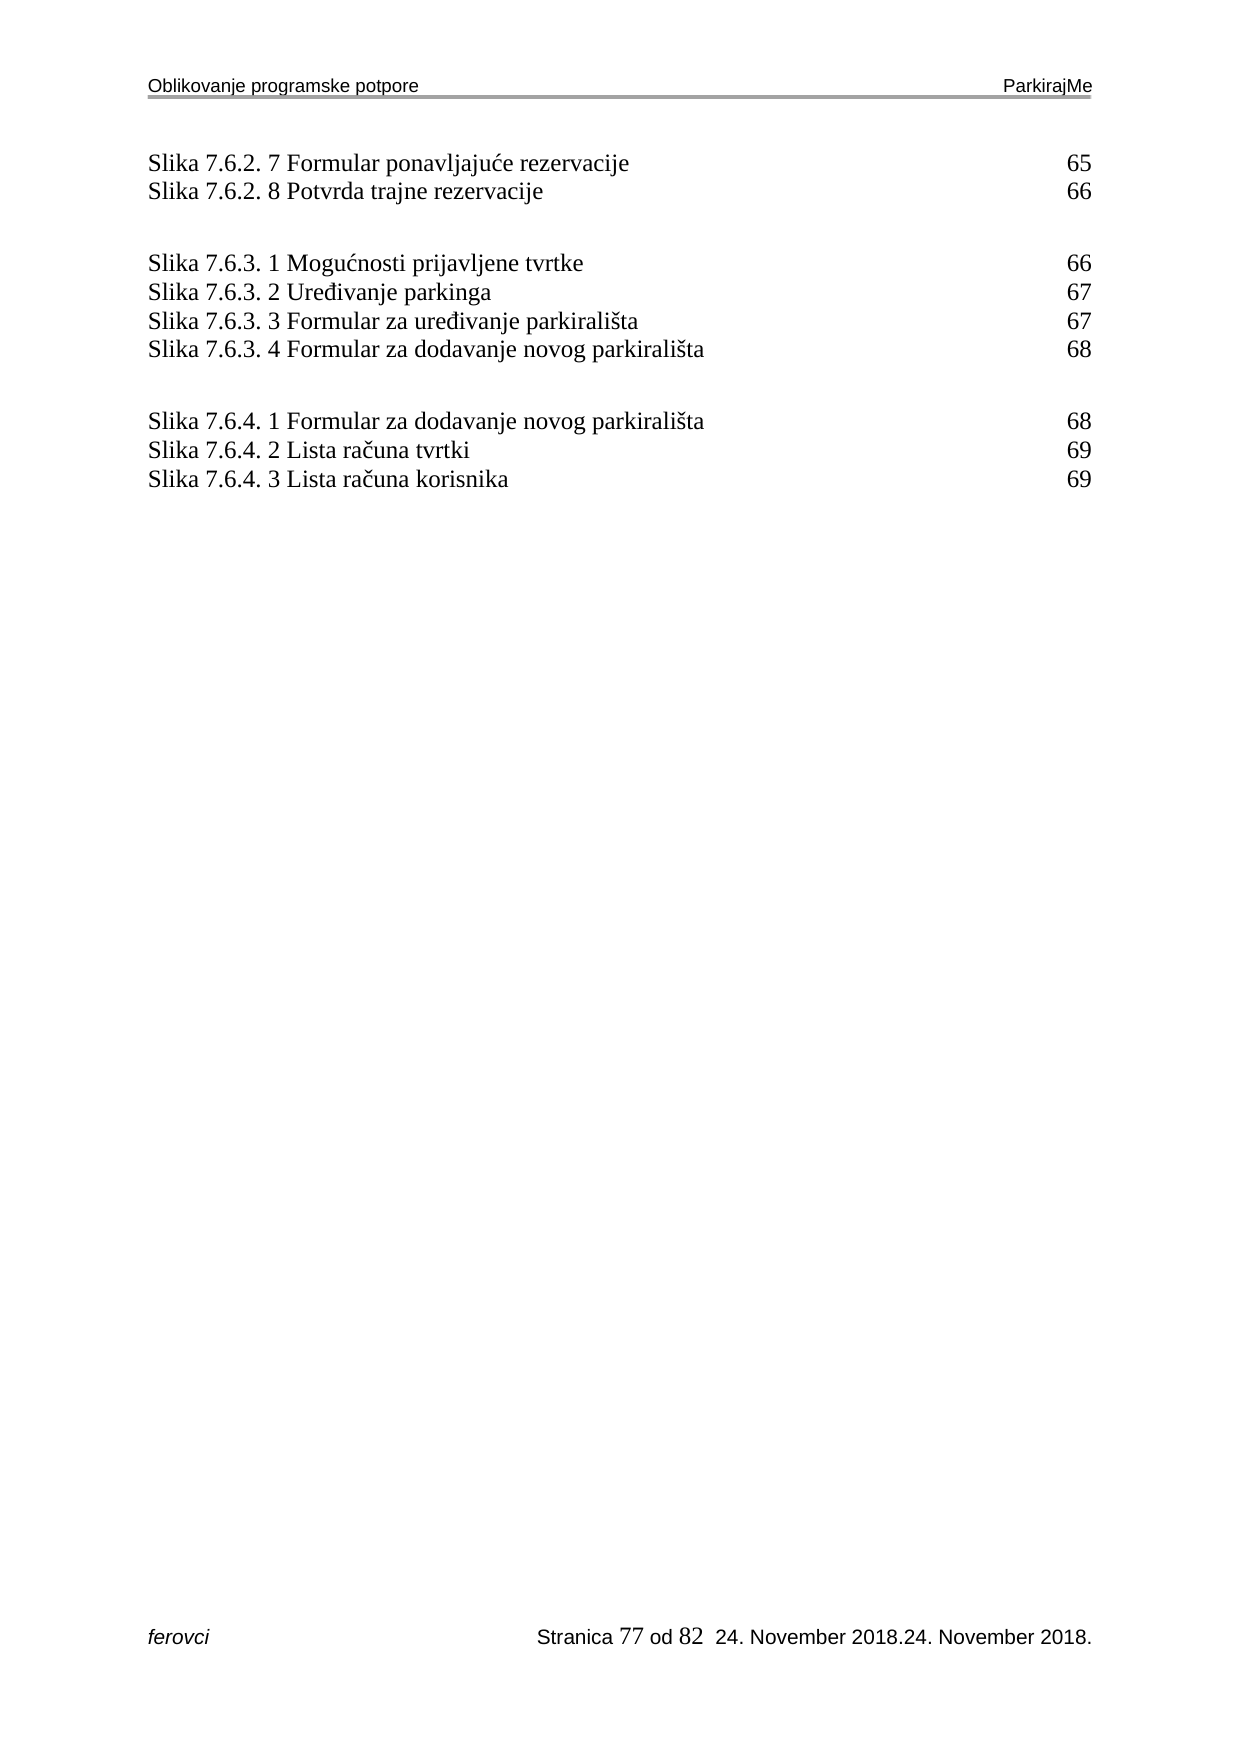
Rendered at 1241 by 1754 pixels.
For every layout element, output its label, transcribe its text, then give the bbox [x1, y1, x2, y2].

text Slika 7.6.3. 2 Uređivanje parkinga 67 [148, 277, 1093, 306]
text Slika 7.6.3. 4 Formular za dodavanje novog parkirališta 68 [148, 334, 1093, 363]
text Slika 7.6.4. 3 Lista računa korisnika 69 [148, 464, 1093, 493]
text Slika 7.6.2. 7 Formular ponavljajuće rezervacije 65 [148, 148, 1093, 176]
picture [147, 95, 1092, 99]
text Slika 7.6.4. 2 Lista računa tvrtki 69 [148, 435, 1093, 464]
text Slika 7.6.3. 3 Formular za uređivanje parkirališta 67 [148, 306, 1093, 334]
text Slika 7.6.4. 1 Formular za dodavanje novog parkirališta 68 [148, 406, 1093, 435]
text Slika 7.6.2. 8 Potvrda trajne rezervacije 66 [148, 176, 1093, 205]
text Slika 7.6.3. 1 Mogućnosti prijavljene tvrtke 66 [148, 248, 1093, 277]
